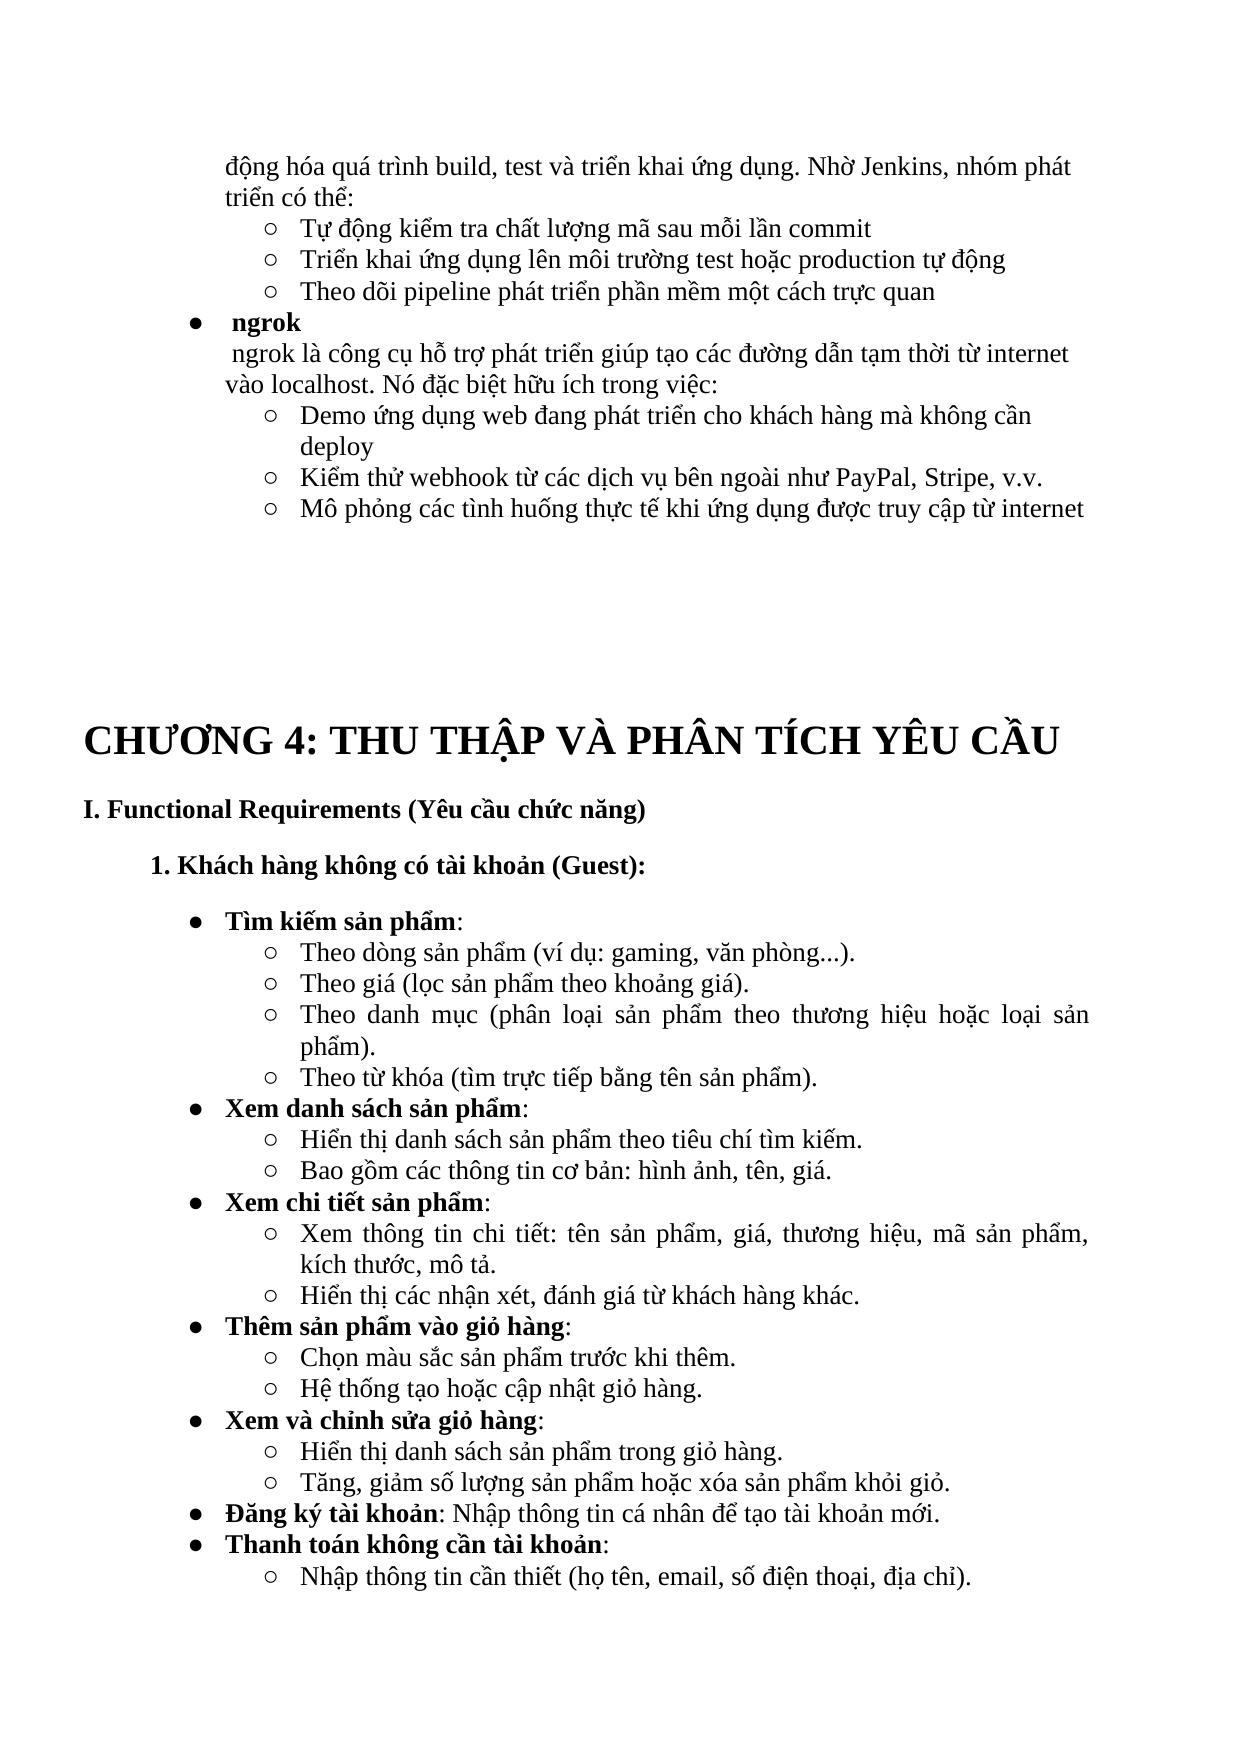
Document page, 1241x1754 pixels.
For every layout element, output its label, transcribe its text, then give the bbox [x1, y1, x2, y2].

list Tự động kiểm tra chất lượng mã sau mỗi lần commit [262, 212, 1090, 243]
list Xem thông tin chi tiết: tên sản phẩm, giá, thương hiệu, mã sản phẩm, kích thước, mô tả. [262, 1217, 1090, 1279]
list Hiển thị danh sách sản phẩm trong giỏ hàng. [262, 1435, 1090, 1466]
list Theo giá (lọc sản phẩm theo khoảng giá). [262, 967, 1090, 998]
subtitle I. Functional Requirements (Yêu cầu chức năng) [83, 793, 1090, 824]
subtitle CHƯƠNG 4: THU THẬP VÀ PHÂN TÍCH YÊU CẦU [83, 716, 1090, 763]
list Chọn màu sắc sản phẩm trước khi thêm. [262, 1341, 1090, 1373]
list Tăng, giảm số lượng sản phẩm hoặc xóa sản phẩm khỏi giỏ. [262, 1466, 1090, 1497]
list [187, 150, 1090, 212]
subtitle 1. Khách hàng không có tài khoản (Guest): [150, 849, 1090, 880]
list Nhập thông tin cần thiết (họ tên, email, số điện thoại, địa chỉ). [262, 1560, 1090, 1591]
list Mô phỏng các tình huống thực tế khi ứng dụng được truy cập từ internet [262, 493, 1090, 524]
list Tìm kiếm sản phẩm: [187, 905, 1090, 936]
list Xem và chỉnh sửa giỏ hàng: [187, 1404, 1090, 1435]
list Theo từ khóa (tìm trực tiếp bằng tên sản phẩm). [262, 1061, 1090, 1092]
list Hệ thống tạo hoặc cập nhật giỏ hàng. [262, 1373, 1090, 1404]
list Theo dòng sản phẩm (ví dụ: gaming, văn phòng...). [262, 936, 1090, 967]
list Kiểm thử webhook từ các dịch vụ bên ngoài như PayPal, Stripe, v.v. [262, 461, 1090, 493]
list Bao gồm các thông tin cơ bản: hình ảnh, tên, giá. [262, 1154, 1090, 1186]
list Xem chi tiết sản phẩm: [187, 1186, 1090, 1217]
list Xem danh sách sản phẩm: [187, 1092, 1090, 1123]
list Theo danh mục (phân loại sản phẩm theo thương hiệu hoặc loại sản phẩm). [262, 998, 1090, 1061]
list Demo ứng dụng web đang phát triển cho khách hàng mà không cần deploy [262, 399, 1090, 461]
list Đăng ký tài khoản: Nhập thông tin cá nhân để tạo tài khoản mới. [187, 1497, 1090, 1528]
list Hiển thị danh sách sản phẩm theo tiêu chí tìm kiếm. [262, 1123, 1090, 1154]
list Thanh toán không cần tài khoản: [187, 1528, 1090, 1560]
list ngrok ngrok là công cụ hỗ trợ phát triển giúp tạo các đường dẫn tạm thời từ internet vào localhost. Nó đặc biệt hữu ích trong việc: [187, 306, 1090, 399]
list Thêm sản phẩm vào giỏ hàng: [187, 1310, 1090, 1341]
list Hiển thị các nhận xét, đánh giá từ khách hàng khác. [262, 1279, 1090, 1310]
list Theo dõi pipeline phát triển phần mềm một cách trực quan [262, 274, 1090, 306]
list Triển khai ứng dụng lên môi trường test hoặc production tự động [262, 243, 1090, 274]
